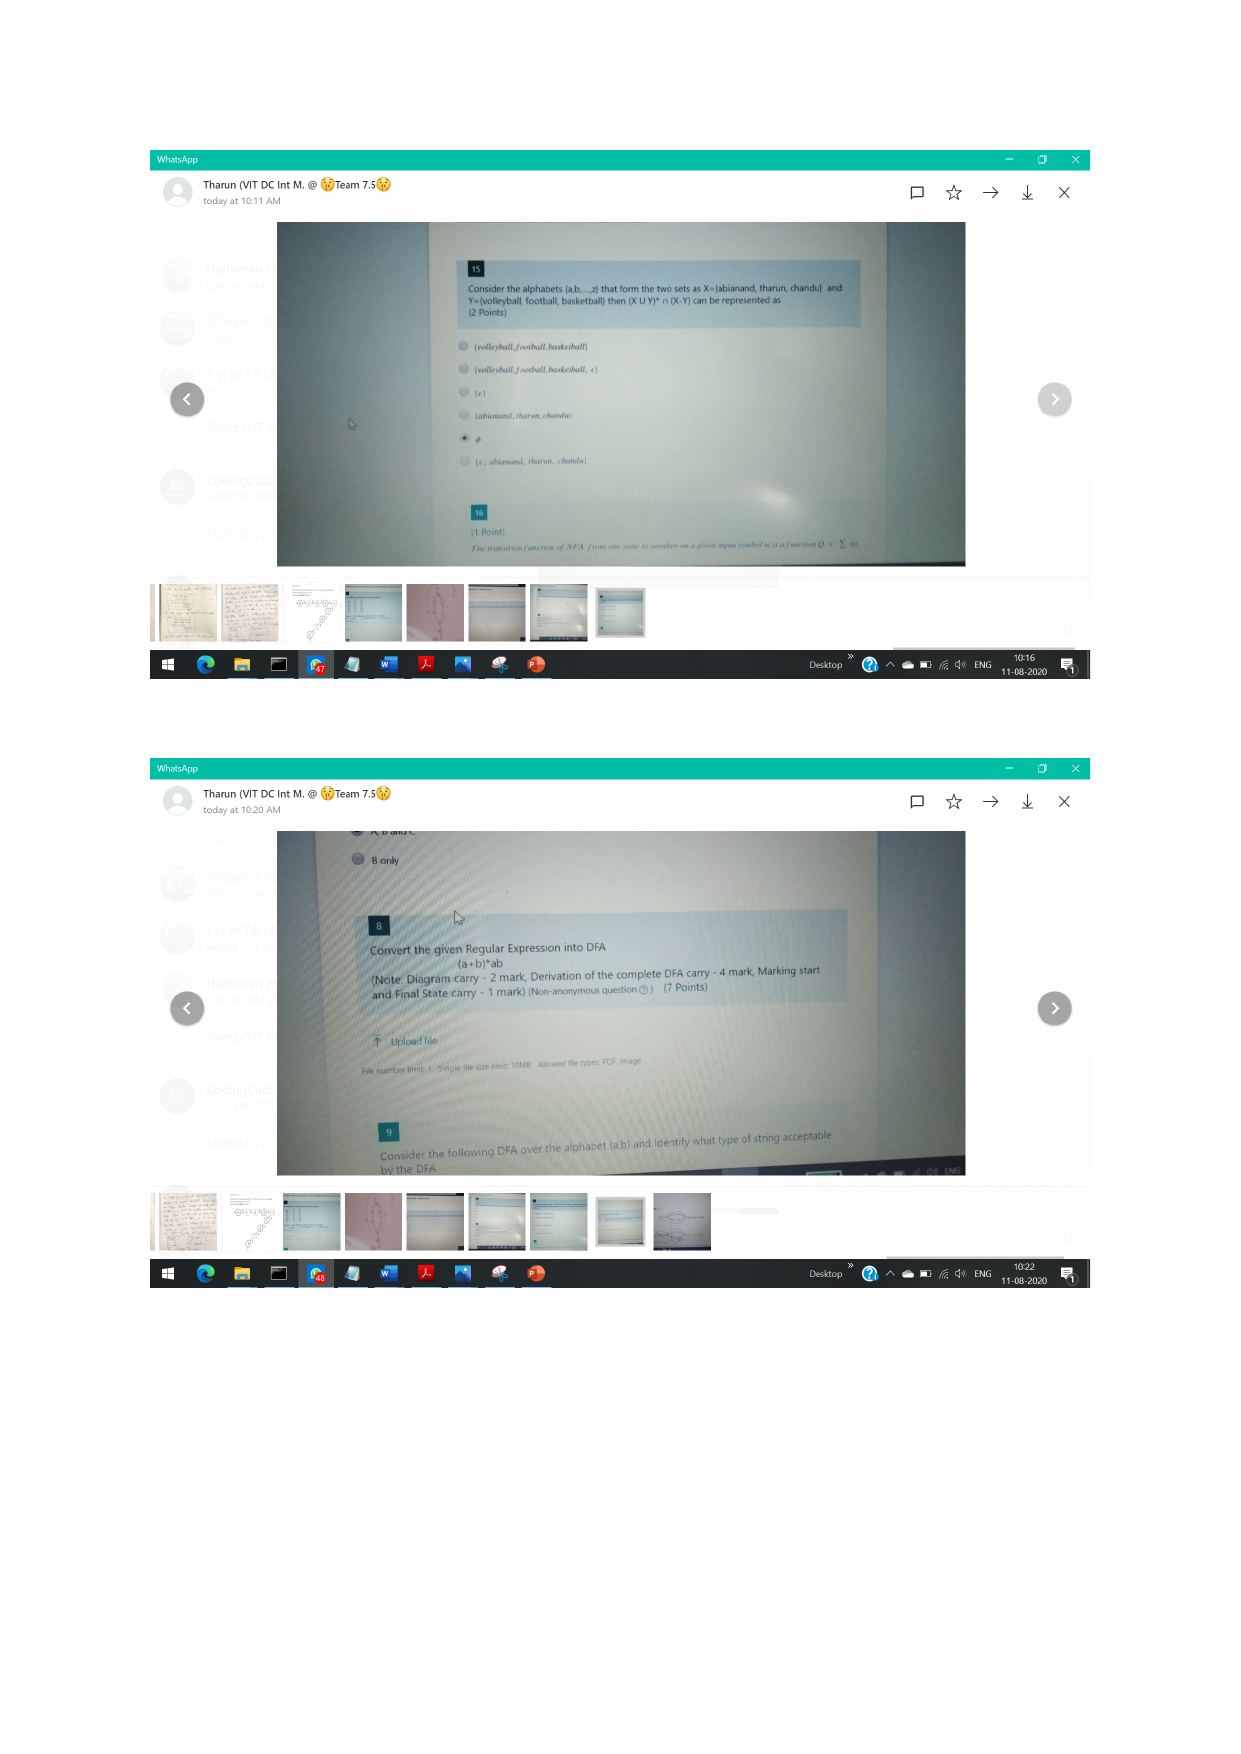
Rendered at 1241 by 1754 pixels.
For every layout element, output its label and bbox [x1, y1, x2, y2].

picture [150, 150, 1091, 679]
picture [150, 758, 1091, 1288]
